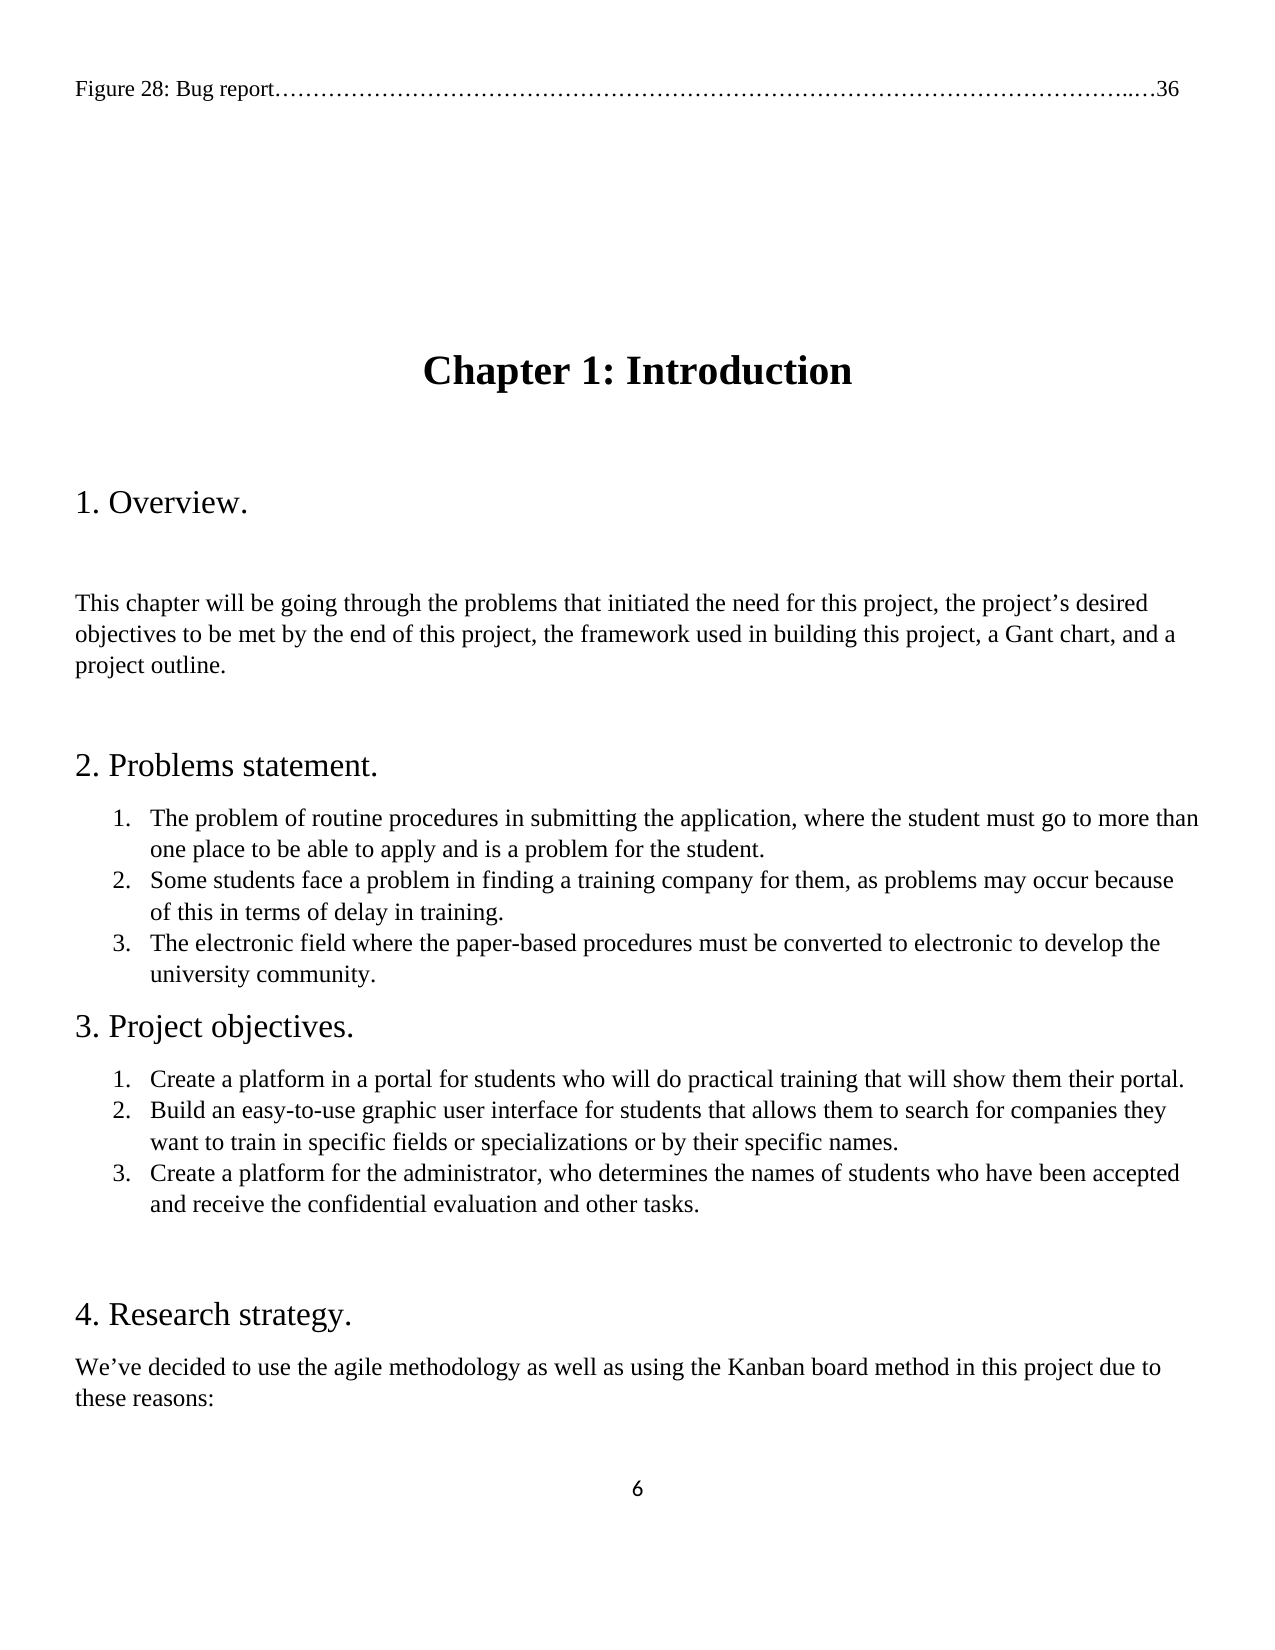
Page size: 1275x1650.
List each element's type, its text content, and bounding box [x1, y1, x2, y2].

text We’ve decided to use the agile methodology as well as using the Kanban board method in this project due to these reasons: [75, 1352, 1200, 1412]
list Create a platform for the administrator, who determines the names of students who have been accepted and receive the confidential evaluation and other tasks. [112, 1158, 1200, 1217]
text This chapter will be going through the problems that initiated the need for this project, the project’s desired objectives to be met by the end of this project, the framework used in building this project, a Gant chart, and a project outline. [75, 588, 1200, 679]
text 3. Project objectives. [75, 1006, 1200, 1045]
list Build an easy-to-use graphic user interface for students that allows them to search for companies they want to train in specific fields or specializations or by their specific names. [112, 1096, 1200, 1155]
list Some students face a problem in finding a training company for them, as problems may occur because of this in terms of delay in training. [112, 866, 1200, 925]
text 1. Overview. [75, 482, 1200, 521]
text 4. Research strategy. [75, 1294, 1200, 1333]
list The electronic field where the paper-based procedures must be converted to electronic to develop the university community. [112, 928, 1200, 987]
text Chapter 1: Introduction [75, 346, 1200, 393]
text 2. Problems statement. [75, 746, 1200, 784]
list Create a platform in a portal for students who will do practical training that will show them their portal. [112, 1064, 1200, 1093]
list The problem of routine procedures in submitting the application, where the student must go to more than one place to be able to apply and is a problem for the student. [112, 803, 1200, 863]
